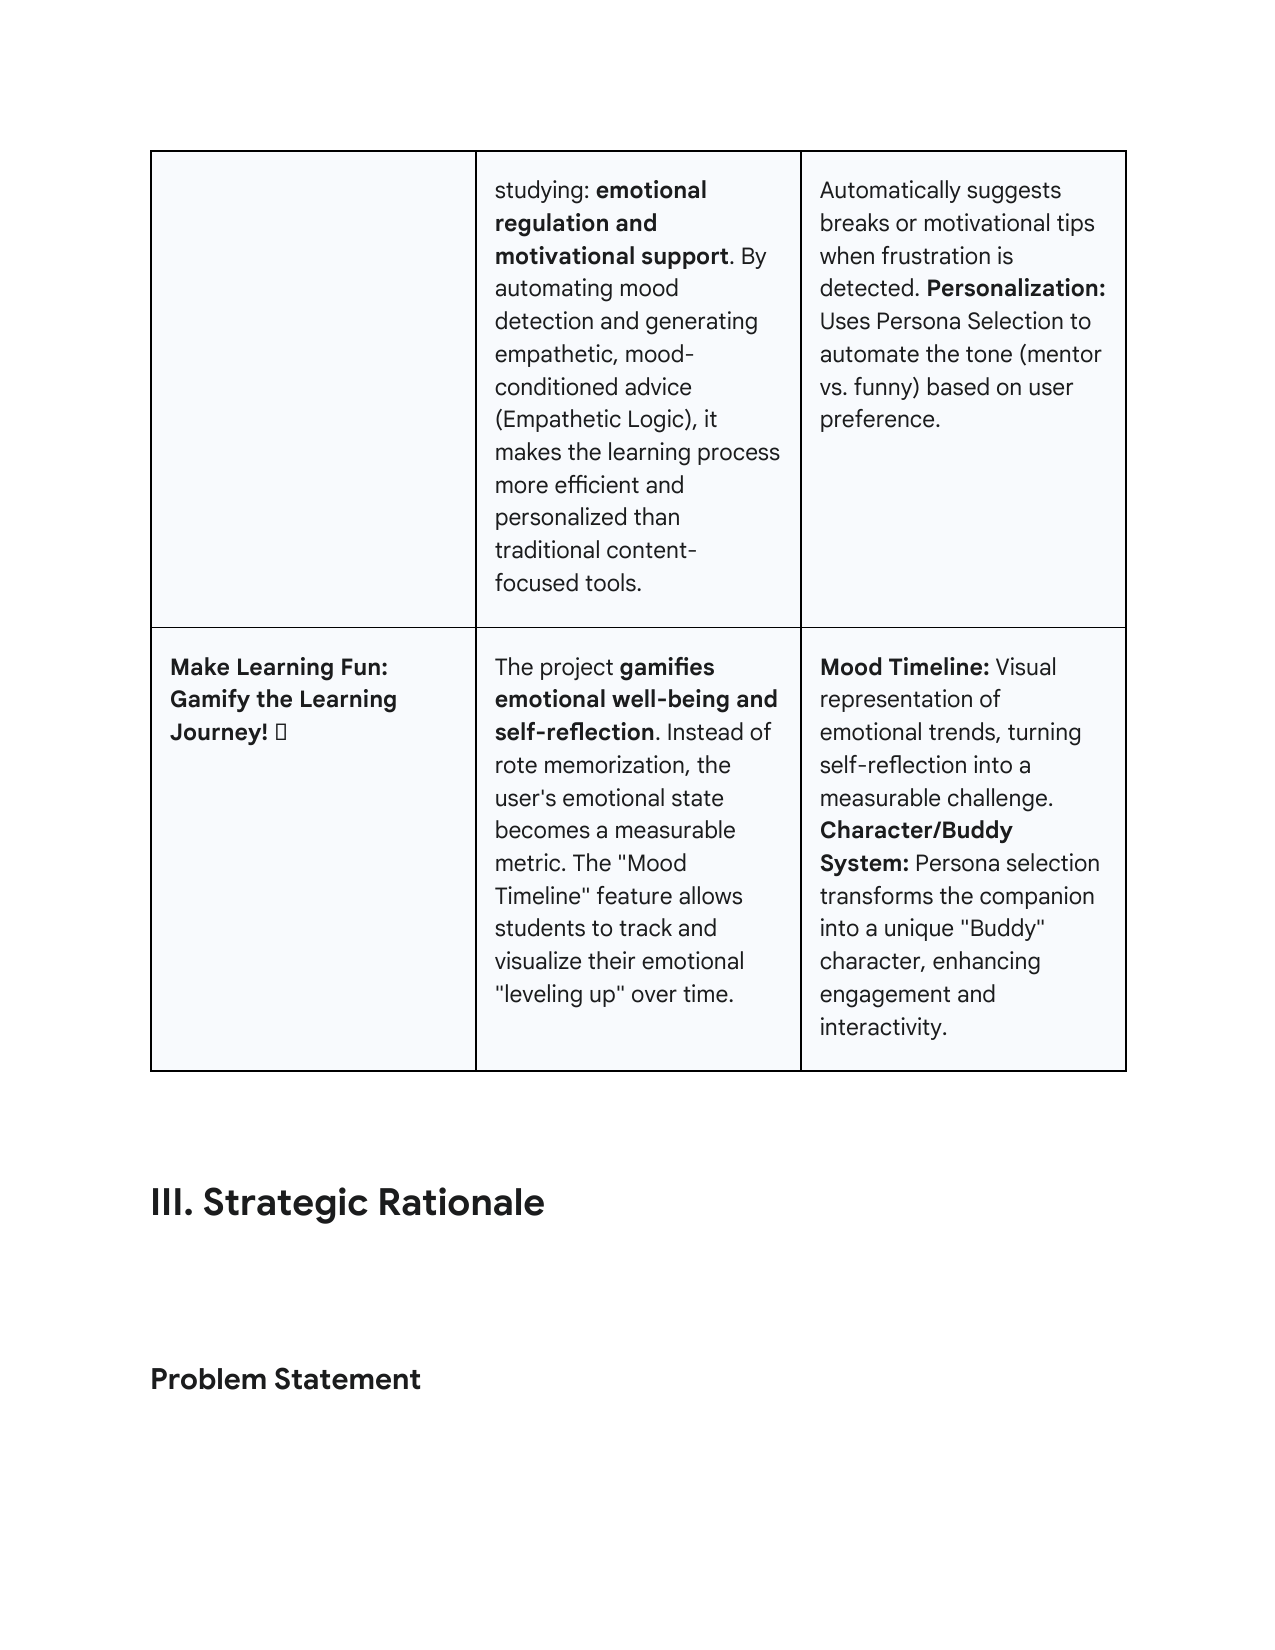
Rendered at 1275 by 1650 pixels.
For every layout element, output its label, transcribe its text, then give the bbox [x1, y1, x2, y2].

table_cell Make Learning Fun: Gamify the Learning Journey! 👾 [152, 628, 475, 1070]
table_cell The project gamifies emotional well-being and self-reflection. Instead of rote memorization, the user's emotional state becomes a measurable metric. The "Mood Timeline" feature allows students to track and visualize their emotional "leveling up" over time. [477, 628, 800, 1070]
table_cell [477, 152, 800, 626]
subtitle III. Strategic Rationale [150, 1179, 1125, 1226]
table_cell Mood Timeline: Visual representation of emotional trends, turning self-reflection into a measurable challenge. Character/Buddy System: Persona selection transforms the companion into a unique "Buddy" character, enhancing engagement and interactivity. [802, 628, 1125, 1070]
subtitle Problem Statement [150, 1361, 1125, 1397]
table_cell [802, 152, 1125, 626]
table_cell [152, 152, 475, 626]
